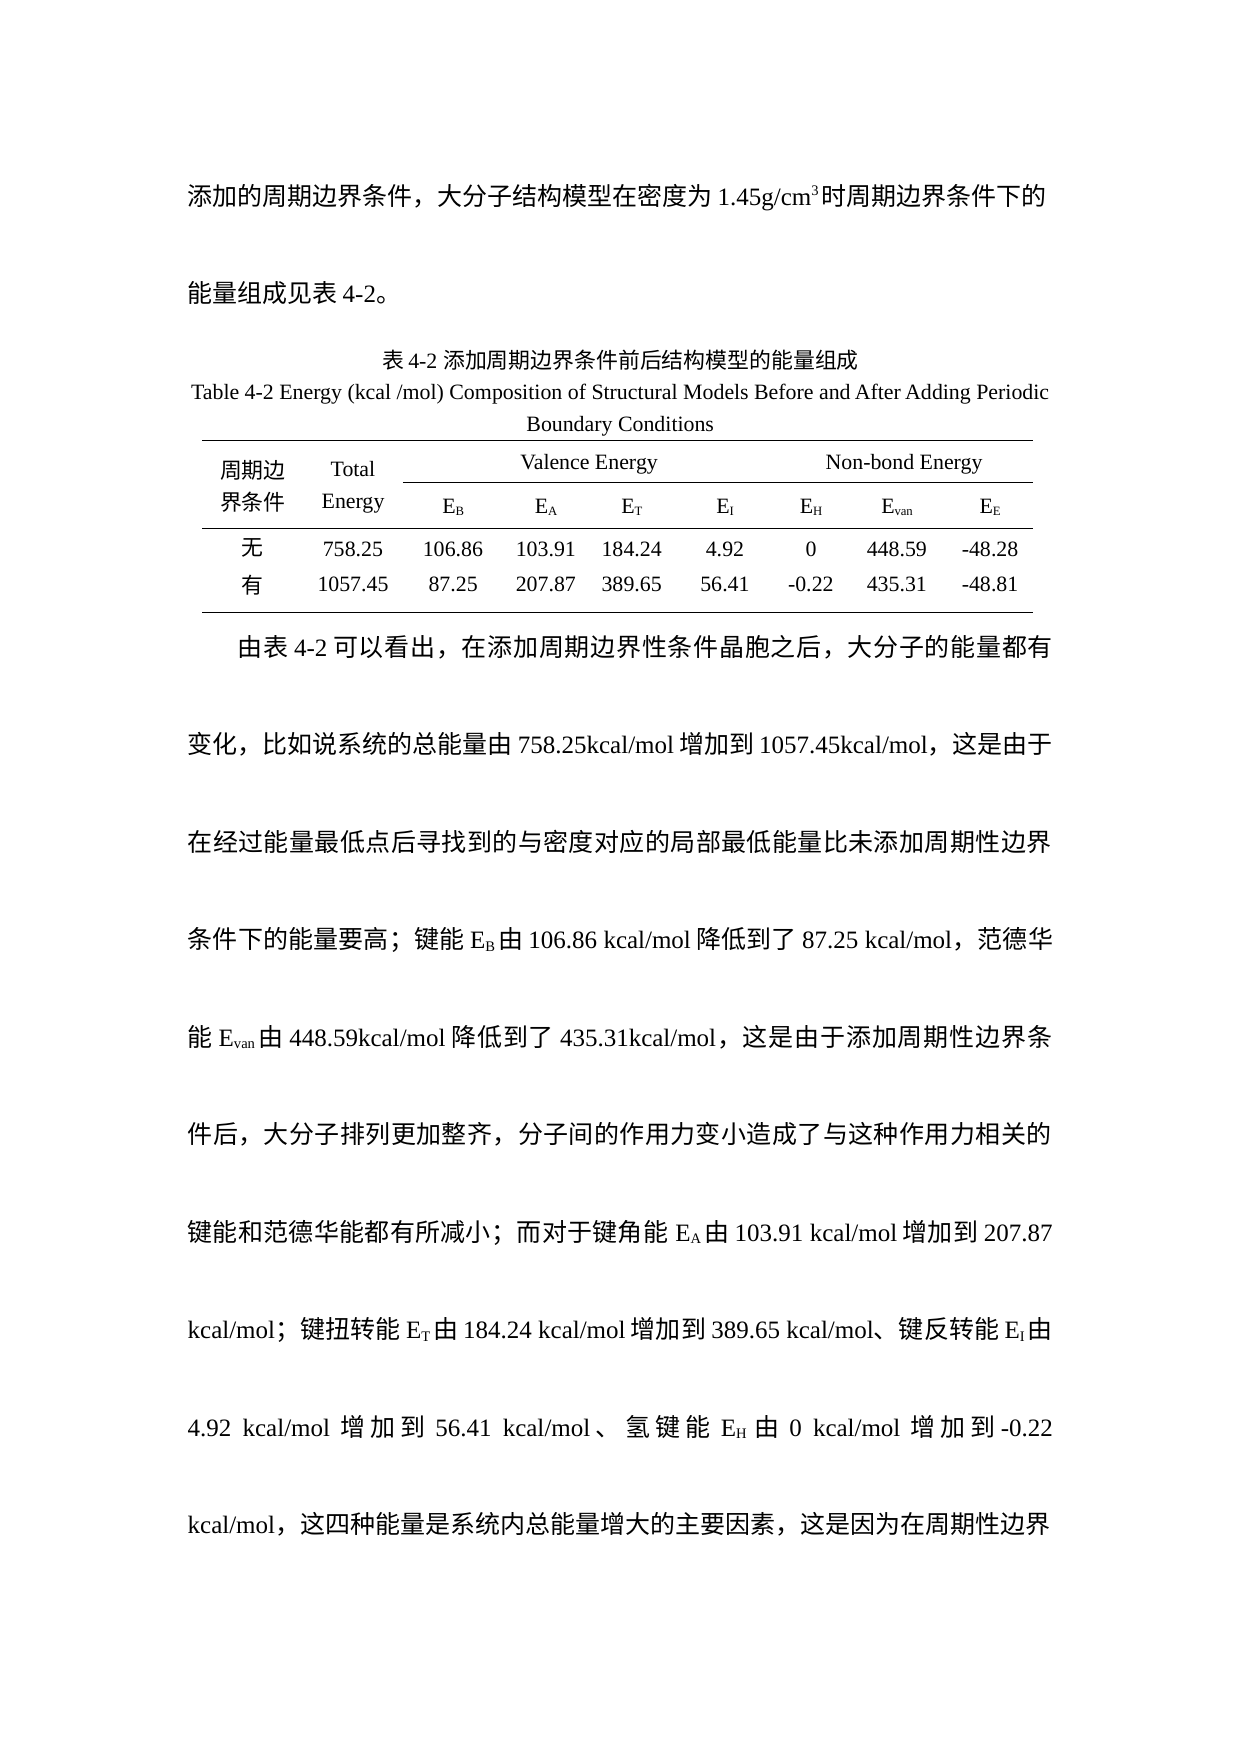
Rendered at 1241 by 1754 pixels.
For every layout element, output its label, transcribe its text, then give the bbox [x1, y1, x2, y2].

table_cell 1057.45 [303, 568, 403, 612]
table_cell 207.87 [503, 568, 588, 612]
table_header Valence Energy [403, 441, 775, 482]
table_cell EE [947, 483, 1033, 528]
table_cell -0.22 [775, 568, 847, 612]
table_cell 184.24 [589, 529, 674, 567]
text 表4-2 添加周期边界条件前后结构模型的能量组成 [187, 343, 1053, 375]
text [187, 613, 1053, 1556]
table_cell 有 [202, 568, 303, 612]
table_cell -48.28 [947, 529, 1033, 567]
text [187, 162, 1053, 324]
table_cell 106.86 [403, 529, 503, 567]
table_cell EB [403, 483, 503, 528]
table_header Non-bond Energy [775, 441, 1033, 482]
table_cell 4.92 [675, 529, 775, 567]
text Table 4-2 Energy (kcal /mol) Composition of Structural Models Before and After Adding Periodic Boundary Conditions [187, 375, 1053, 440]
table_cell ET [589, 483, 674, 528]
table_header 周期边界条件 [202, 441, 303, 528]
table_cell 389.65 [589, 568, 674, 612]
table_cell 87.25 [403, 568, 503, 612]
table_cell 103.91 [503, 529, 588, 567]
table_cell 0 [775, 529, 847, 567]
table_cell EA [503, 483, 588, 528]
table_cell EI [675, 483, 775, 528]
table_cell 435.31 [847, 568, 947, 612]
table_cell -48.81 [947, 568, 1033, 612]
table_cell 56.41 [675, 568, 775, 612]
table_cell EH [775, 483, 847, 528]
table_header Total Energy [303, 441, 403, 528]
table_cell 无 [202, 529, 303, 567]
table_cell Evan [847, 483, 947, 528]
table_cell 758.25 [303, 529, 403, 567]
table_cell 448.59 [847, 529, 947, 567]
